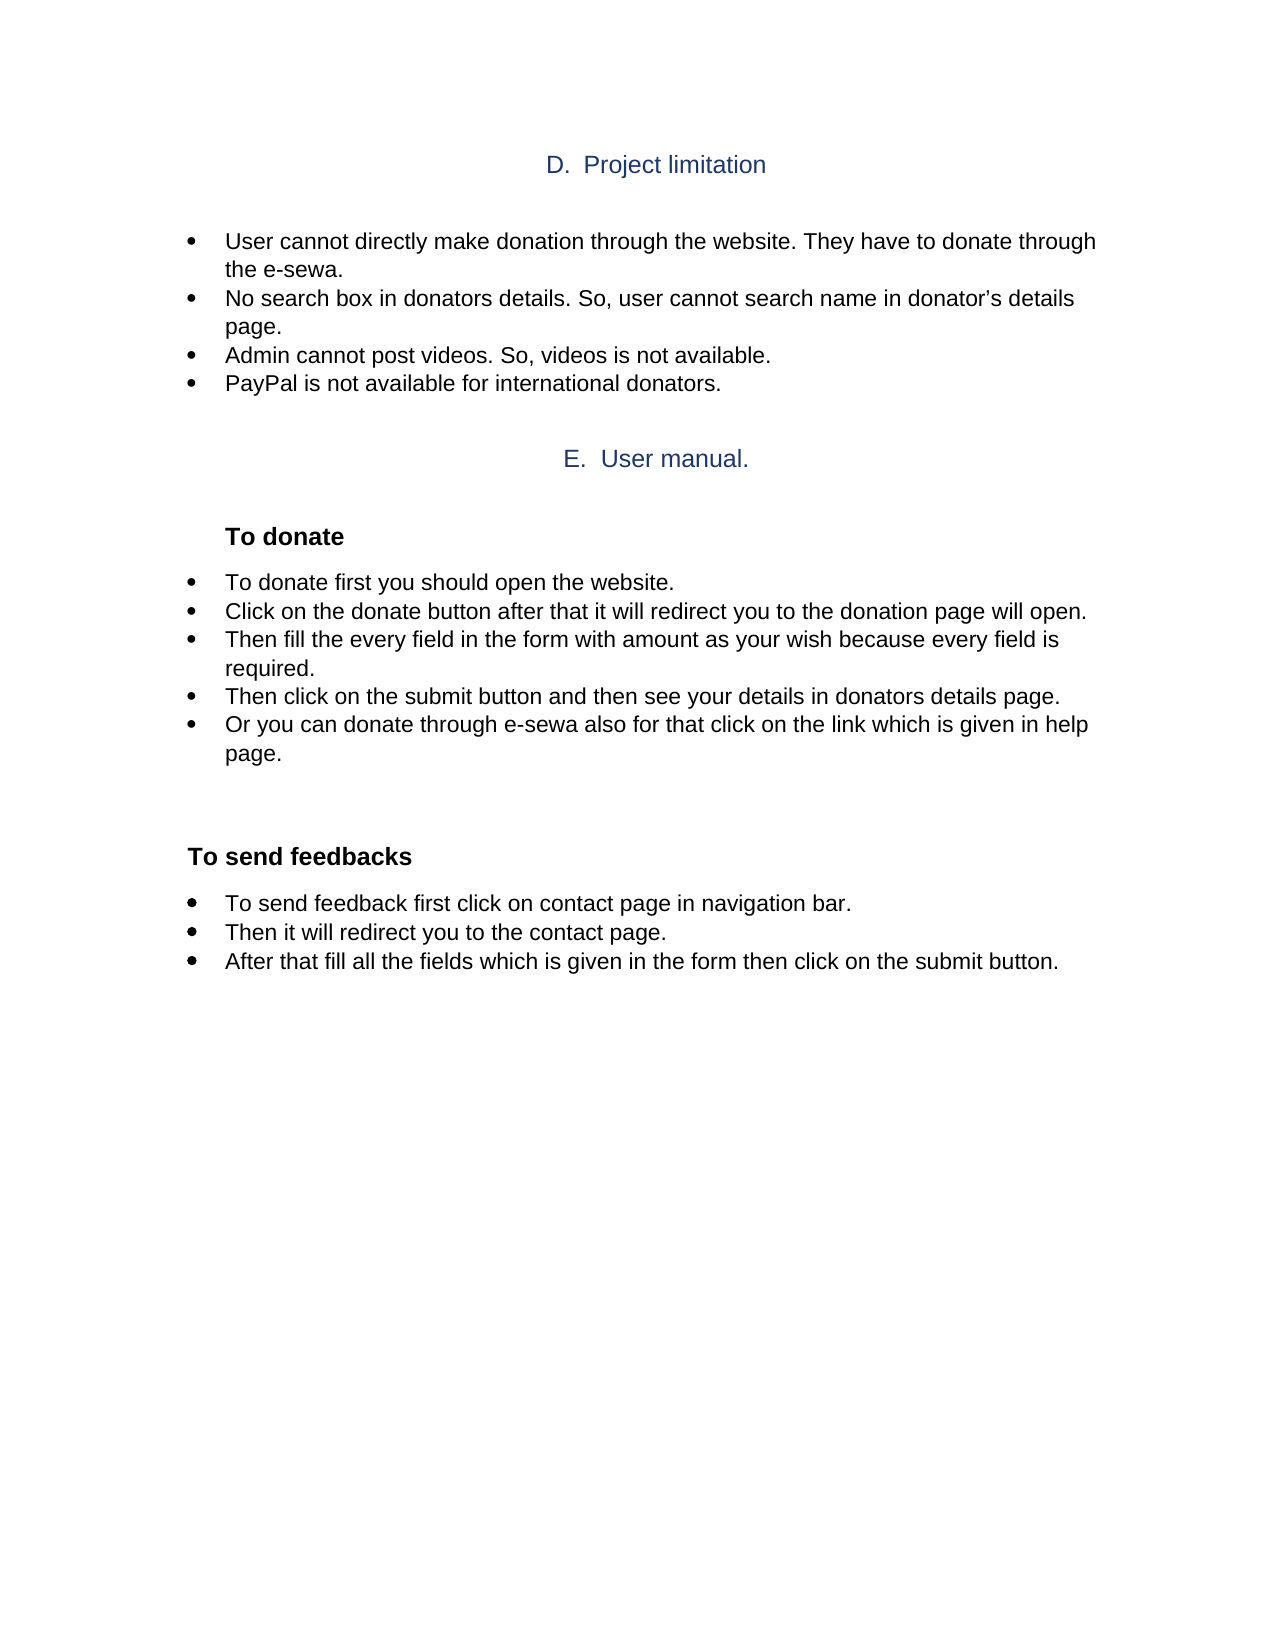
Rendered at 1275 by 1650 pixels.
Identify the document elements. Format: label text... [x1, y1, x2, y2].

text To donate [150, 522, 1125, 550]
subtitle User manual. [187, 444, 1125, 472]
list PayPal is not available for international donators. [187, 370, 1125, 396]
list No search box in donators details. So, user cannot search name in donator’s details page. [187, 285, 1125, 339]
list Click on the donate button after that it will redirect you to the donation page will open. [187, 598, 1125, 624]
list User cannot directly make donation through the website. They have to donate through the e-sewa. [187, 228, 1125, 283]
list Then fill the every field in the form with amount as your wish because every field is required. [187, 626, 1125, 681]
list Then click on the submit button and then see your details in donators details page. [187, 683, 1125, 709]
list To donate first you should open the website. [187, 569, 1125, 596]
list Or you can donate through e-sewa also for that click on the link which is given in help page. [187, 711, 1125, 766]
list Then it will redirect you to the contact page. [187, 919, 1125, 946]
list Admin cannot post videos. So, videos is not available. [187, 342, 1125, 368]
list After that fill all the fields which is given in the form then click on the submit button. [187, 948, 1125, 975]
subtitle Project limitation [187, 150, 1125, 179]
list To send feedback first click on contact page in navigation bar. [187, 890, 1125, 917]
text To send feedbacks [187, 842, 1125, 871]
